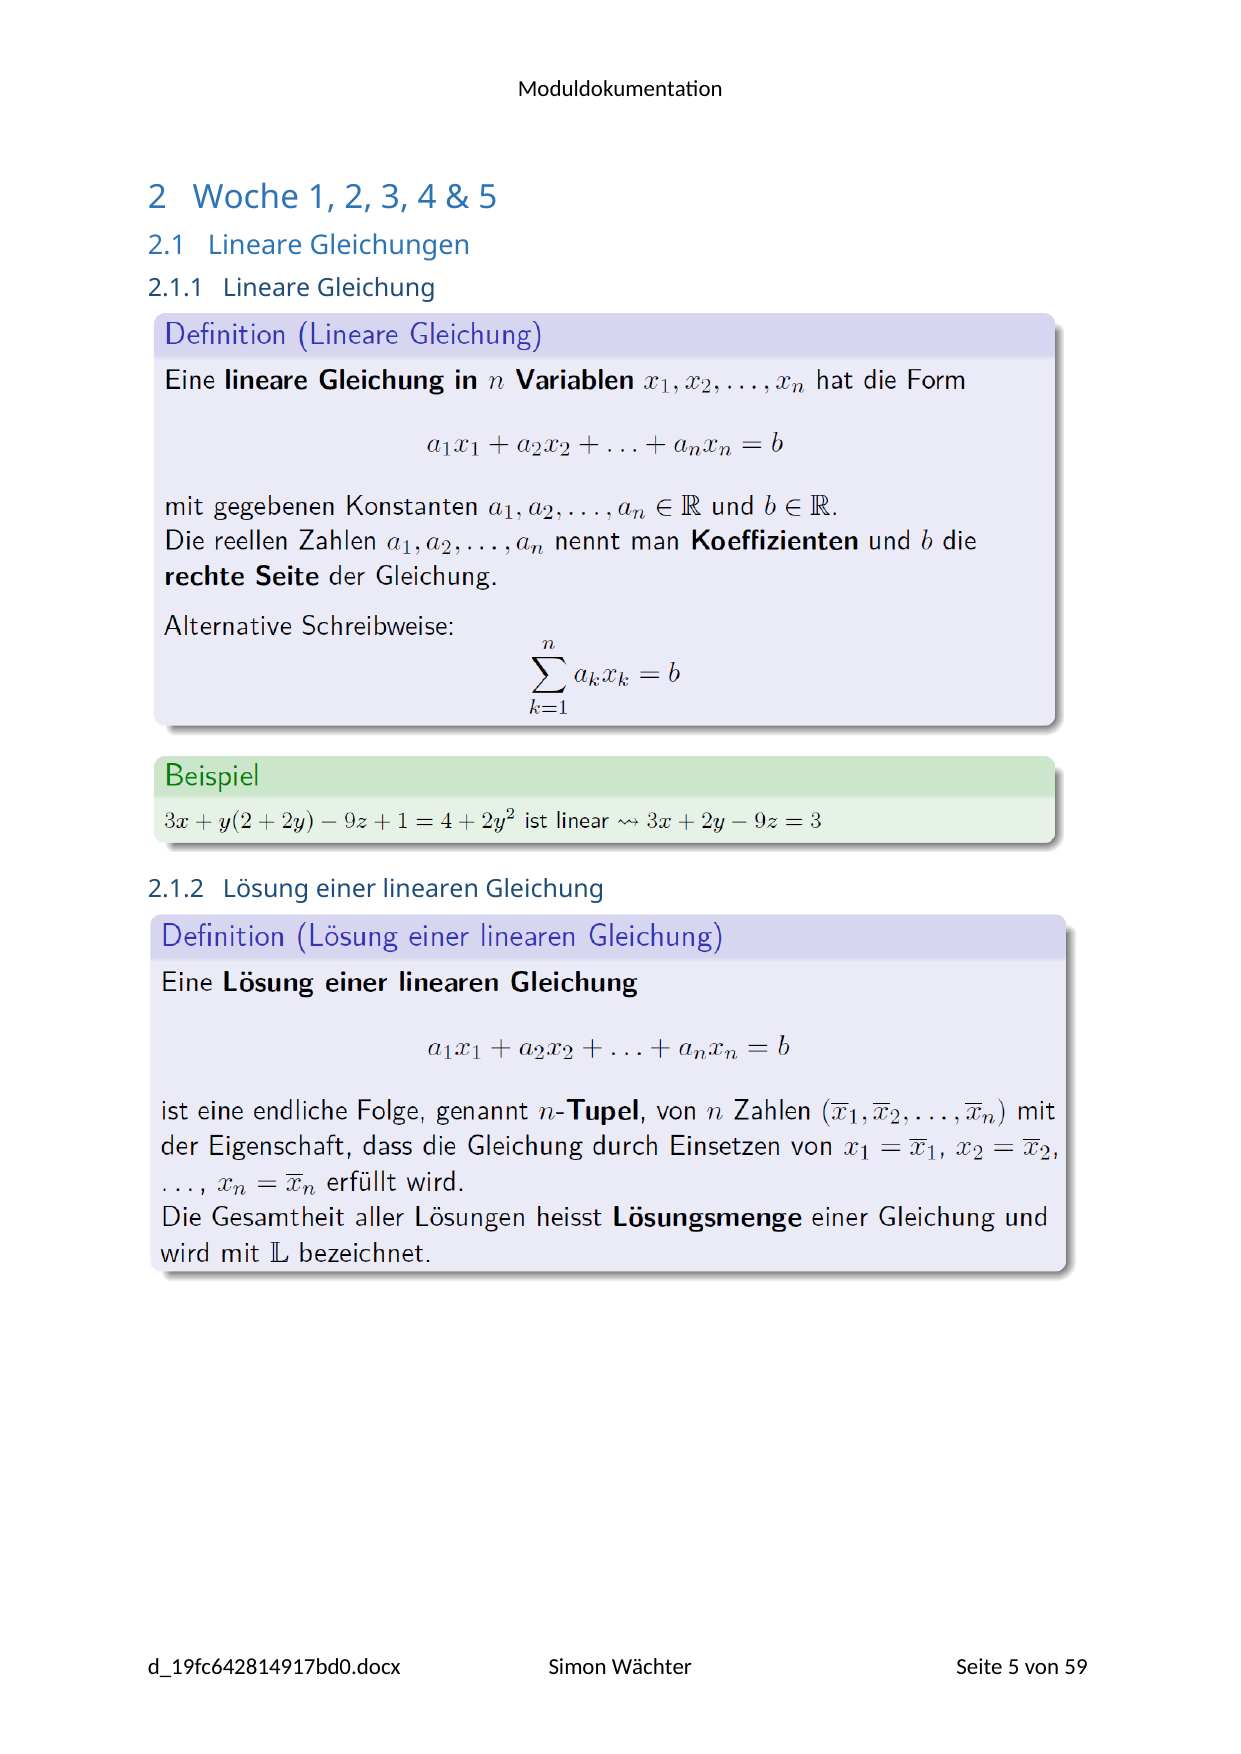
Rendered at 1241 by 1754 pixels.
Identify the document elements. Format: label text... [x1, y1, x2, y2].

picture [147, 306, 1065, 852]
subtitle Woche 1, 2, 3, 4 & 5 [148, 173, 1093, 218]
picture [147, 907, 1078, 1282]
subtitle Lineare Gleichung [148, 270, 1093, 304]
subtitle Lineare Gleichungen [148, 226, 1093, 263]
subtitle Lösung einer linearen Gleichung [148, 870, 1093, 904]
